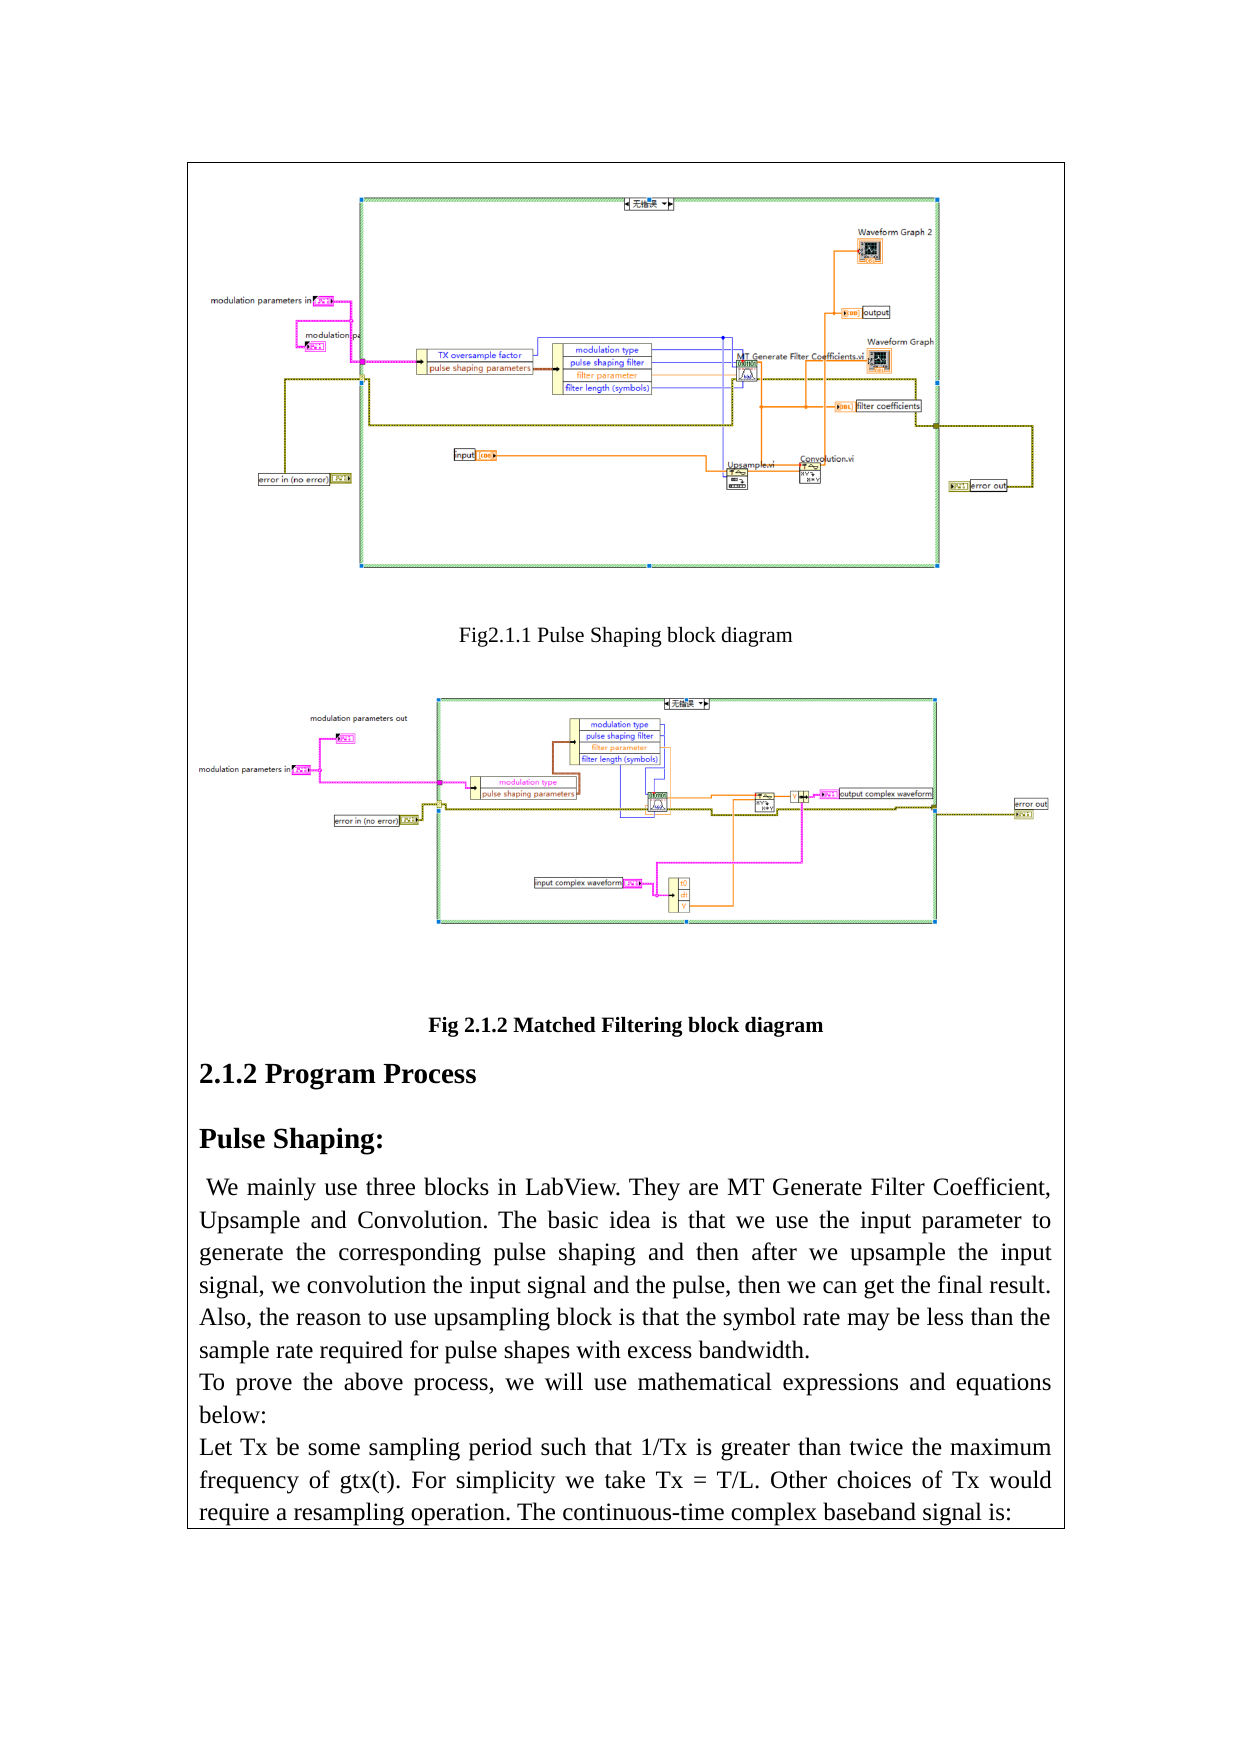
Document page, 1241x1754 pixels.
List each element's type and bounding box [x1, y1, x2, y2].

picture [198, 163, 1064, 599]
table_cell [188, 163, 1064, 1528]
picture [198, 650, 1064, 978]
